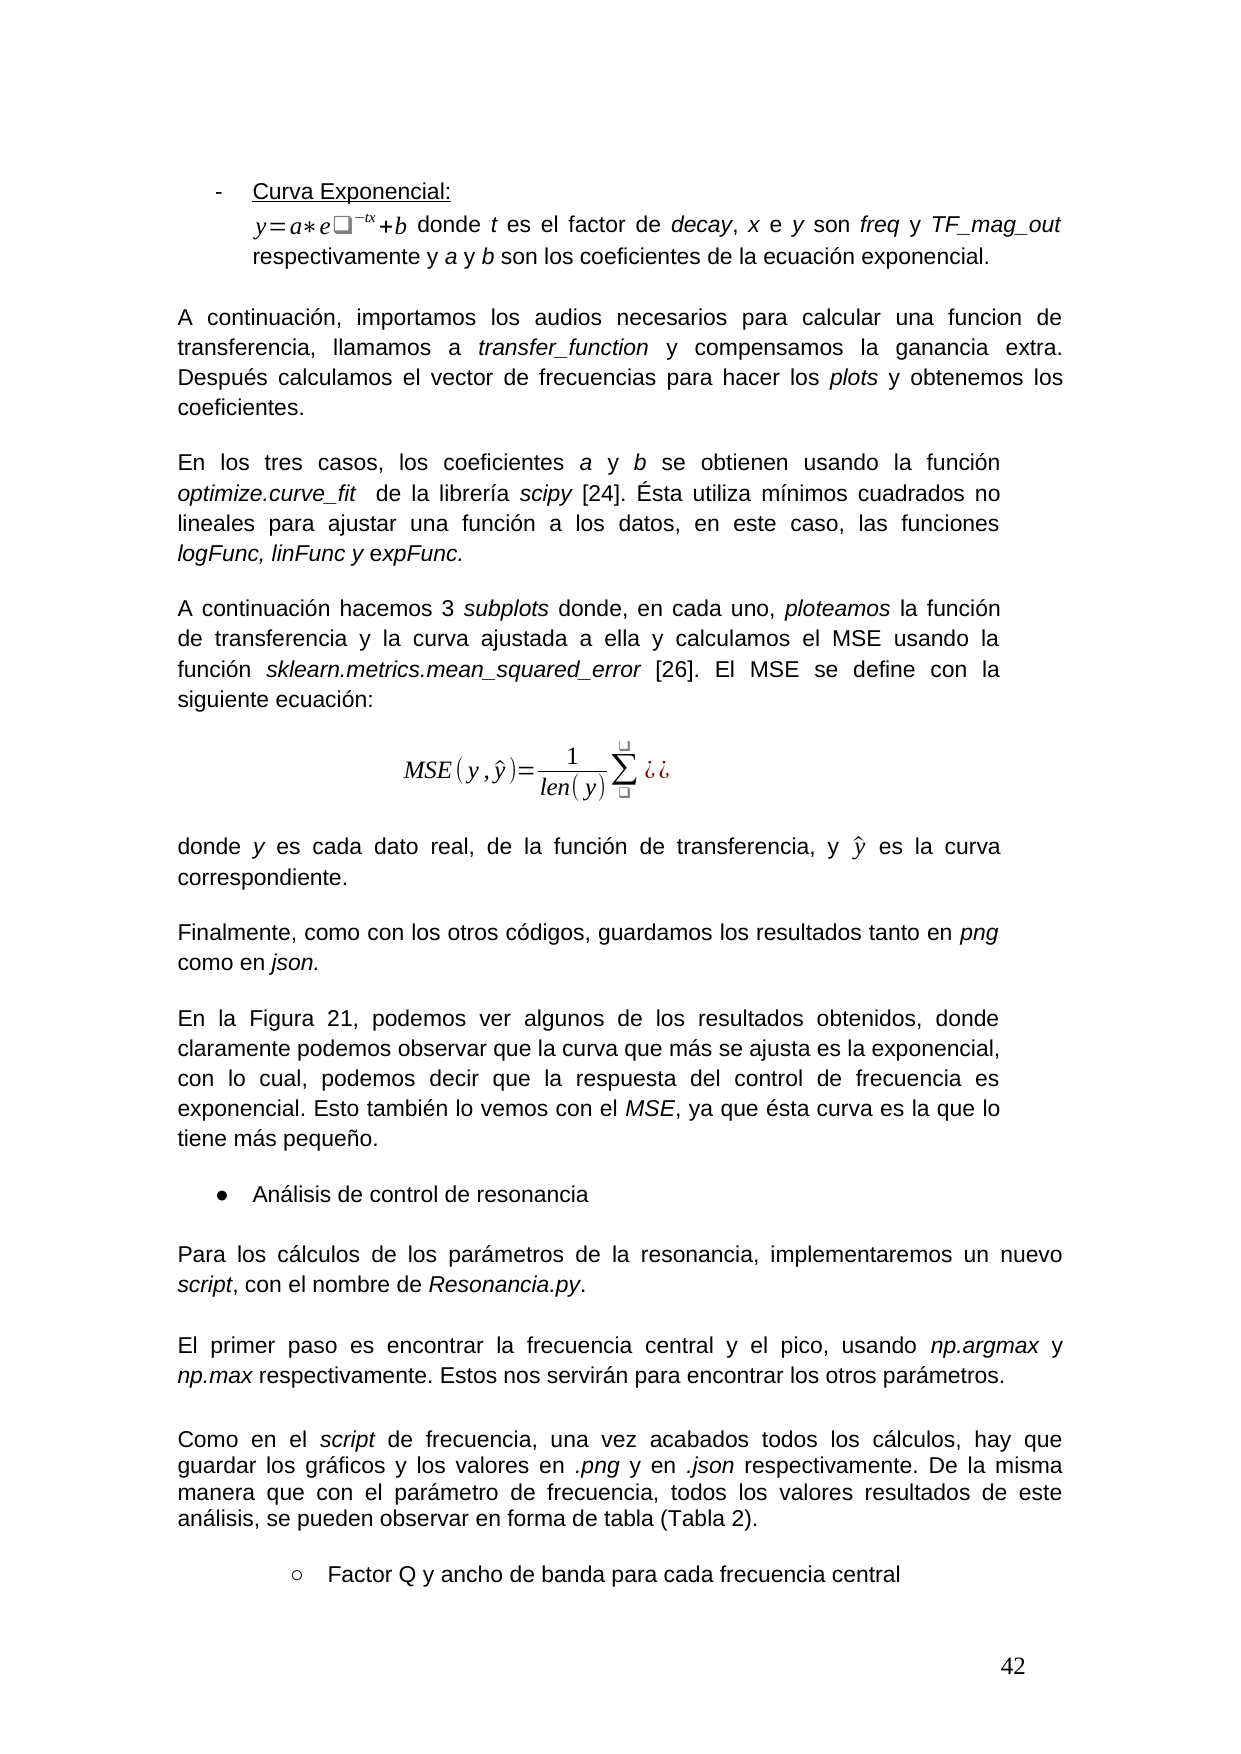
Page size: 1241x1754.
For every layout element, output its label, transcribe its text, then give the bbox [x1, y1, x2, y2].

text Para los cálculos de los parámetros de la resonancia, implementaremos un nuevo script, con el nombre de Resonancia.py. [177, 1241, 1063, 1297]
text A continuación hacemos 3 subplots donde, en cada uno, ploteamos la función de transferencia y la curva ajustada a ella y calculamos el MSE usando la función sklearn.metrics.mean_squared_error [26]. El MSE se define con la siguiente ecuación: [177, 595, 1001, 712]
text El primer paso es encontrar la frecuencia central y el pico, usando np.argmax y np.max respectivamente. Estos nos servirán para encontrar los otros parámetros. [177, 1332, 1063, 1388]
text A continuación, importamos los audios necesarios para calcular una funcion de transferencia, llamamos a transfer_function y compensamos la ganancia extra. Después calculamos el vector de frecuencias para hacer los plots y obtenemos los coeficientes. [177, 303, 1063, 421]
text donde y es cada dato real, de la función de transferencia, y es la curva correspondiente. [177, 832, 1001, 890]
list Análisis de control de resonancia [215, 1181, 1063, 1207]
text En los tres casos, los coeficientes a y b se obtienen usando la función optimize.curve_fit de la librería scipy [24]. Ésta utiliza mínimos cuadrados no lineales para ajustar una función a los datos, en este caso, las funciones logFunc, linFunc y expFunc. [177, 449, 1001, 566]
text En la Figura 21, podemos ver algunos de los resultados obtenidos, donde claramente podemos observar que la curva que más se ajusta es la exponencial, con lo cual, podemos decir que la respuesta del control de frecuencia es exponencial. Esto también lo vemos con el MSE, ya que ésta curva es la que lo tiene más pequeño. [177, 1004, 1001, 1152]
text Como en el script de frecuencia, una vez acabados todos los cálculos, hay que guardar los gráficos y los valores en .png y en .json respectivamente. De la misma manera que con el parámetro de frecuencia, todos los valores resultados de este análisis, se pueden observar en forma de tabla (Tabla 2). [177, 1426, 1063, 1531]
text donde t es el factor de decay, x e y son freq y TF_mag_out respectivamente y a y b son los coeficientes de la ecuación exponencial. [252, 208, 1063, 269]
list Factor Q y ancho de banda para cada frecuencia central [290, 1561, 1063, 1588]
list Curva Exponencial: [215, 178, 1063, 204]
text Finalmente, como con los otros códigos, guardamos los resultados tanto en png como en json. [177, 919, 1001, 976]
